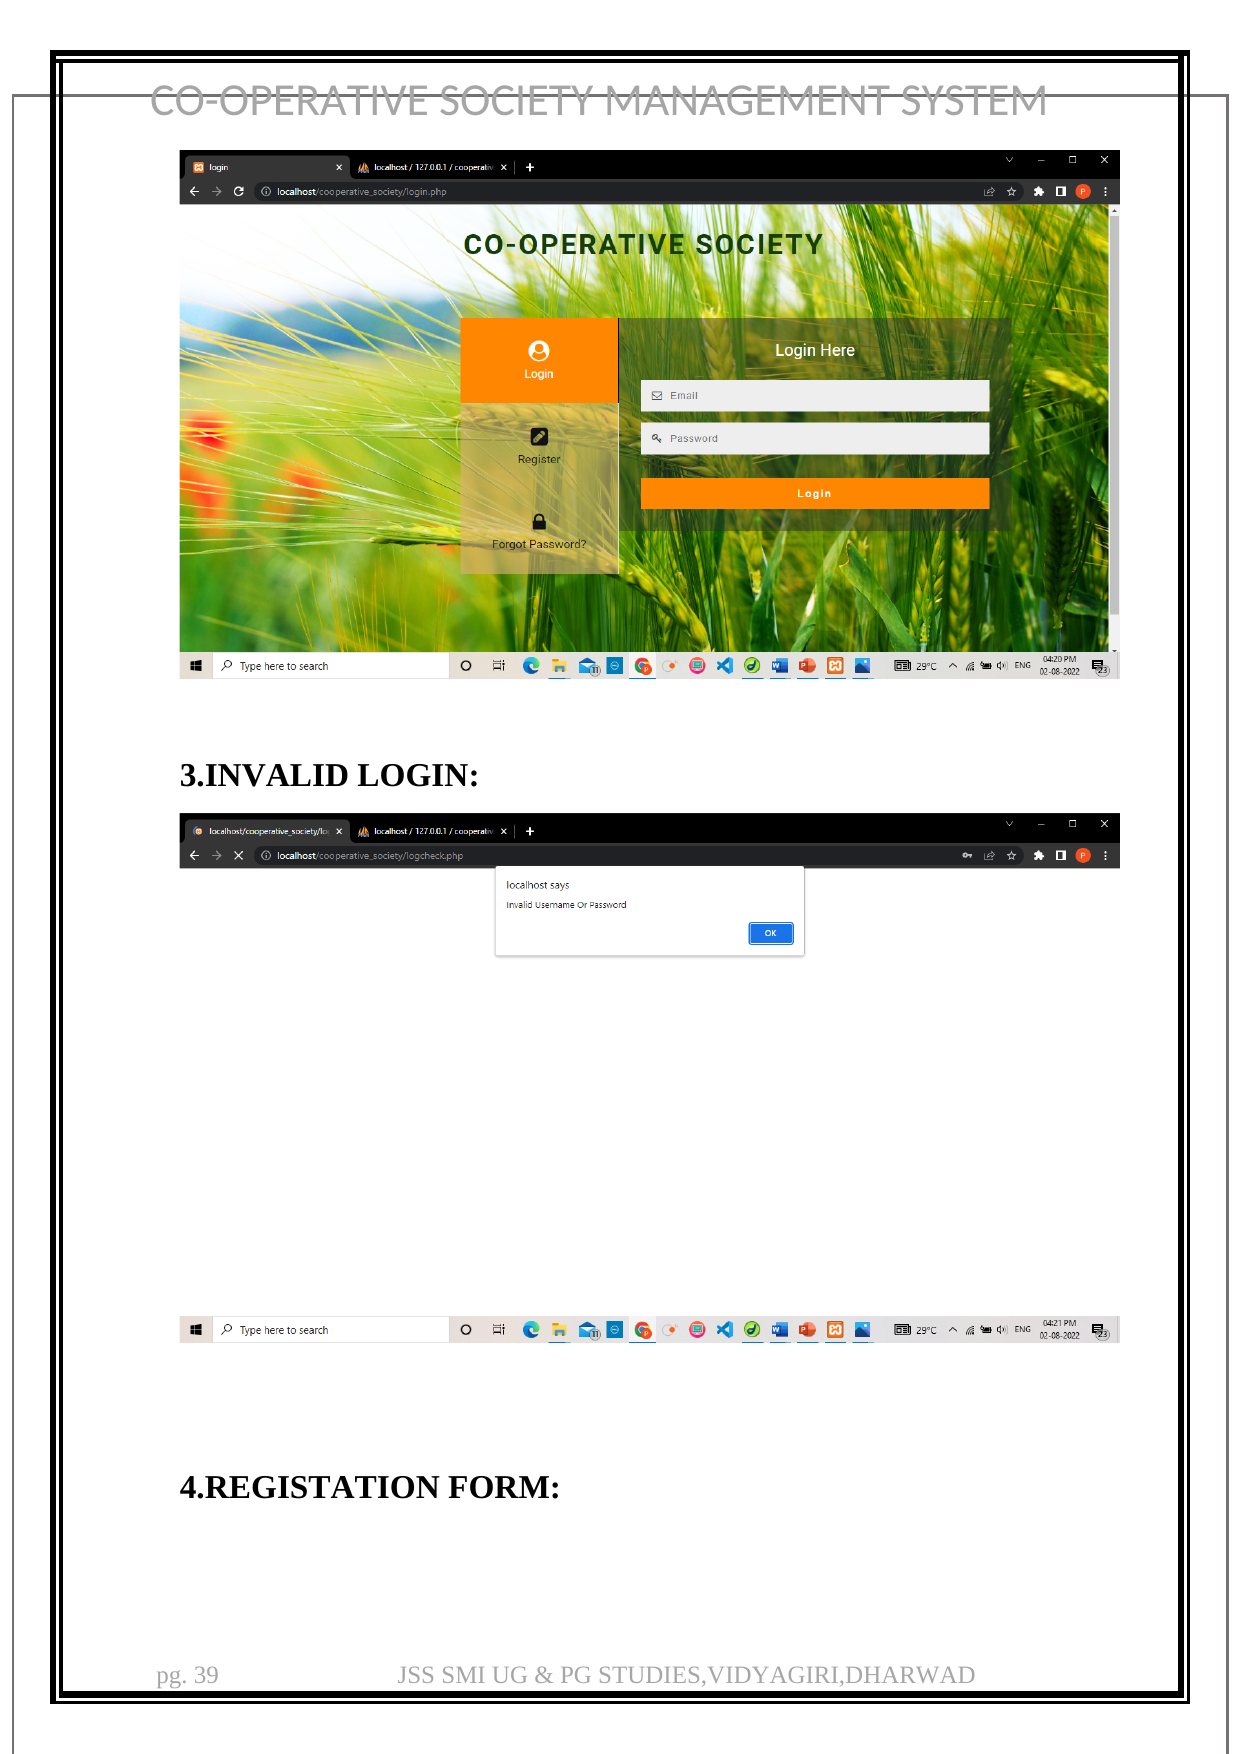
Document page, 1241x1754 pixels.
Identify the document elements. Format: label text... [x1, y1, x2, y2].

text 4.REGISTATION FORM: [179, 1467, 1090, 1505]
text 3.INVALID LOGIN: [179, 756, 1090, 794]
picture [179, 150, 1120, 679]
picture [179, 813, 1120, 1343]
